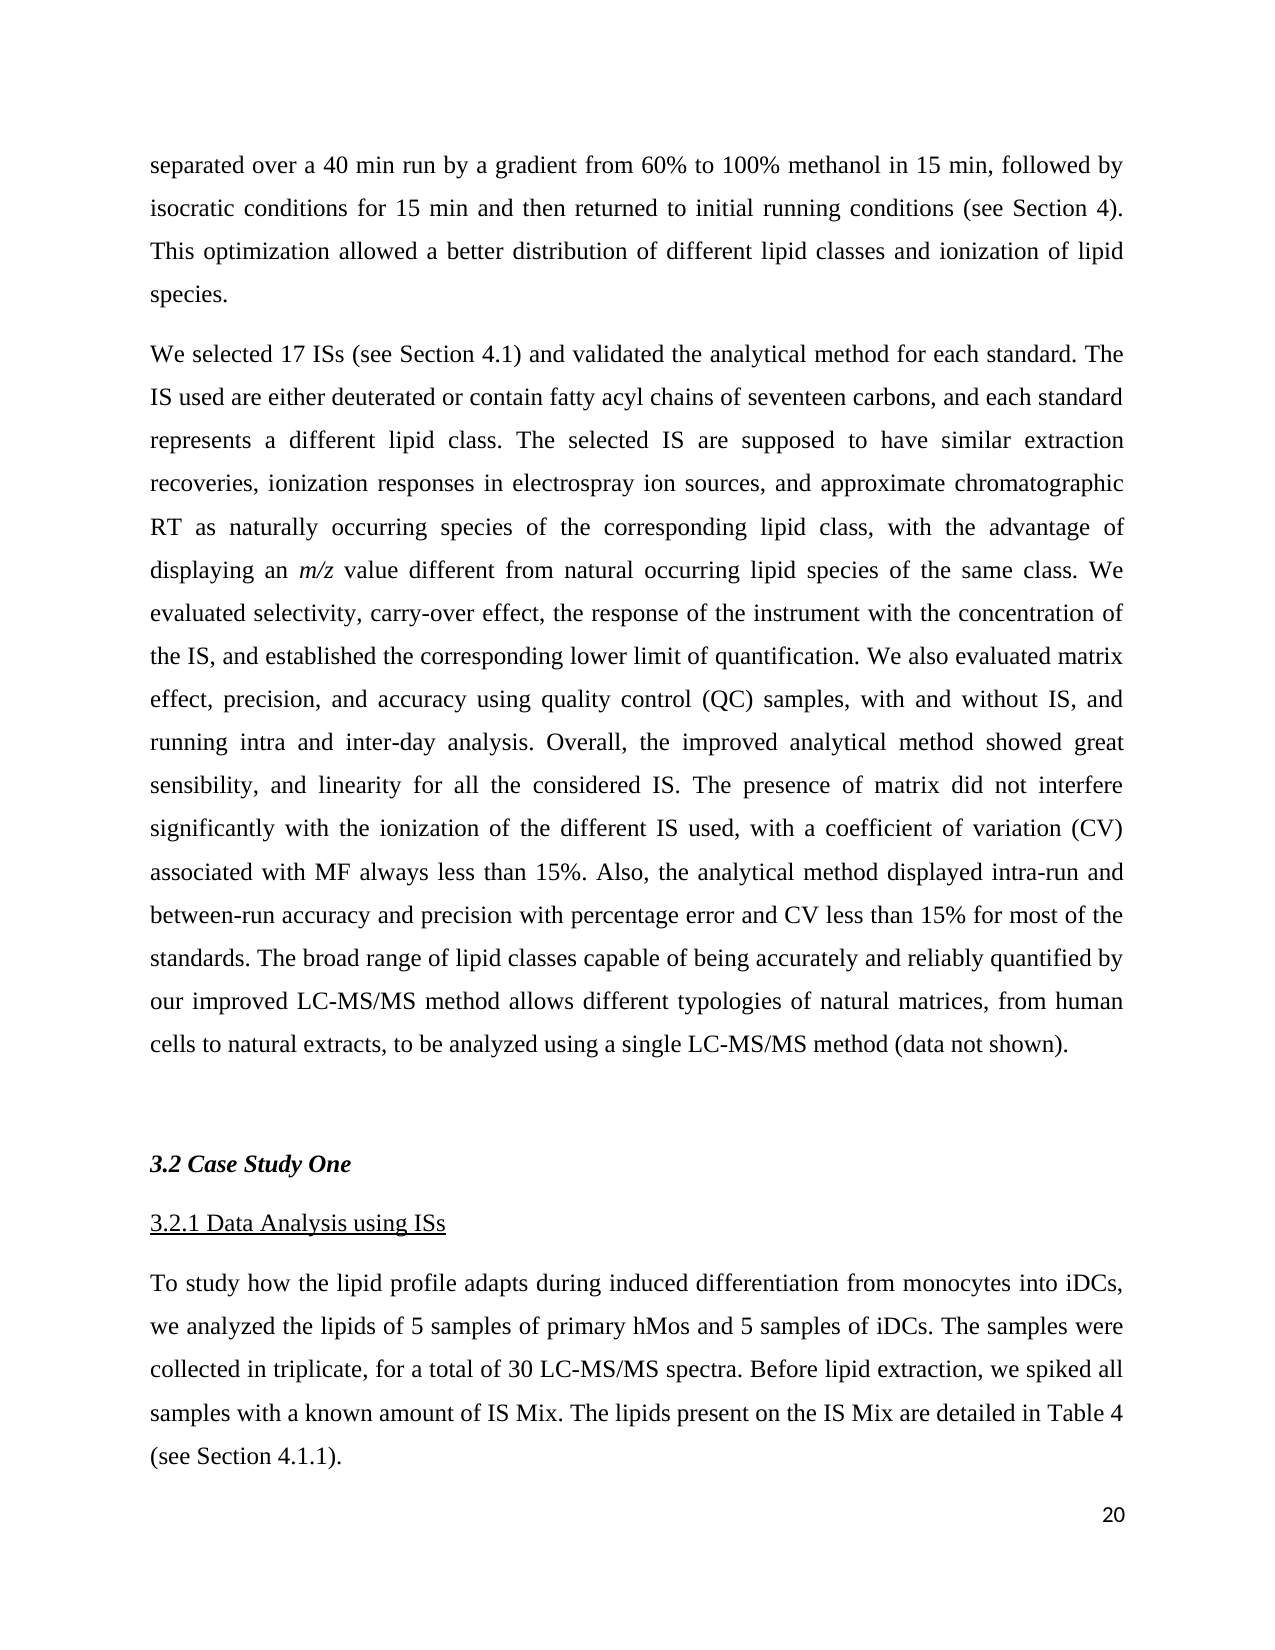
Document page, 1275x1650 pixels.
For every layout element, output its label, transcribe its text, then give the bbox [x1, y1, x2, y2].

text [150, 150, 1125, 308]
text 3.2 Case Study One [150, 1149, 1125, 1177]
text We selected 17 ISs (see Section 4.1) and validated the analytical method for each standard. The IS used are either deuterated or contain fatty acyl chains of seventeen carbons, and each standard represents a different lipid class. The selected IS are supposed to have similar extraction recoveries, ionization responses in electrospray ion sources, and approximate chromatographic RT as naturally occurring species of the corresponding lipid class, with the advantage of displaying an m/z value different from natural occurring lipid species of the same class. We evaluated selectivity, carry-over effect, the response of the instrument with the concentration of the IS, and established the corresponding lower limit of quantification. We also evaluated matrix effect, precision, and accuracy using quality control (QC) samples, with and without IS, and running intra and inter-day analysis. Overall, the improved analytical method showed great sensibility, and linearity for all the considered IS. The presence of matrix did not interfere significantly with the ionization of the different IS used, with a coefficient of variation (CV) associated with MF always less than 15%. Also, the analytical method displayed intra-run and between-run accuracy and precision with percentage error and CV less than 15% for most of the standards. The broad range of lipid classes capable of being accurately and reliably quantified by our improved LC-MS/MS method allows different typologies of natural matrices, from human cells to natural extracts, to be analyzed using a single LC-MS/MS method (data not shown). [150, 339, 1125, 1058]
text 3.2.1 Data Analysis using ISs [150, 1208, 1125, 1237]
text To study how the lipid profile adapts during induced differentiation from monocytes into iDCs, we analyzed the lipids of 5 samples of primary hMos and 5 samples of iDCs. The samples were collected in triplicate, for a total of 30 LC-MS/MS spectra. Before lipid extraction, we spiked all samples with a known amount of IS Mix. The lipids present on the IS Mix are detailed in Table 4 (see Section 4.1.1). [150, 1268, 1125, 1469]
